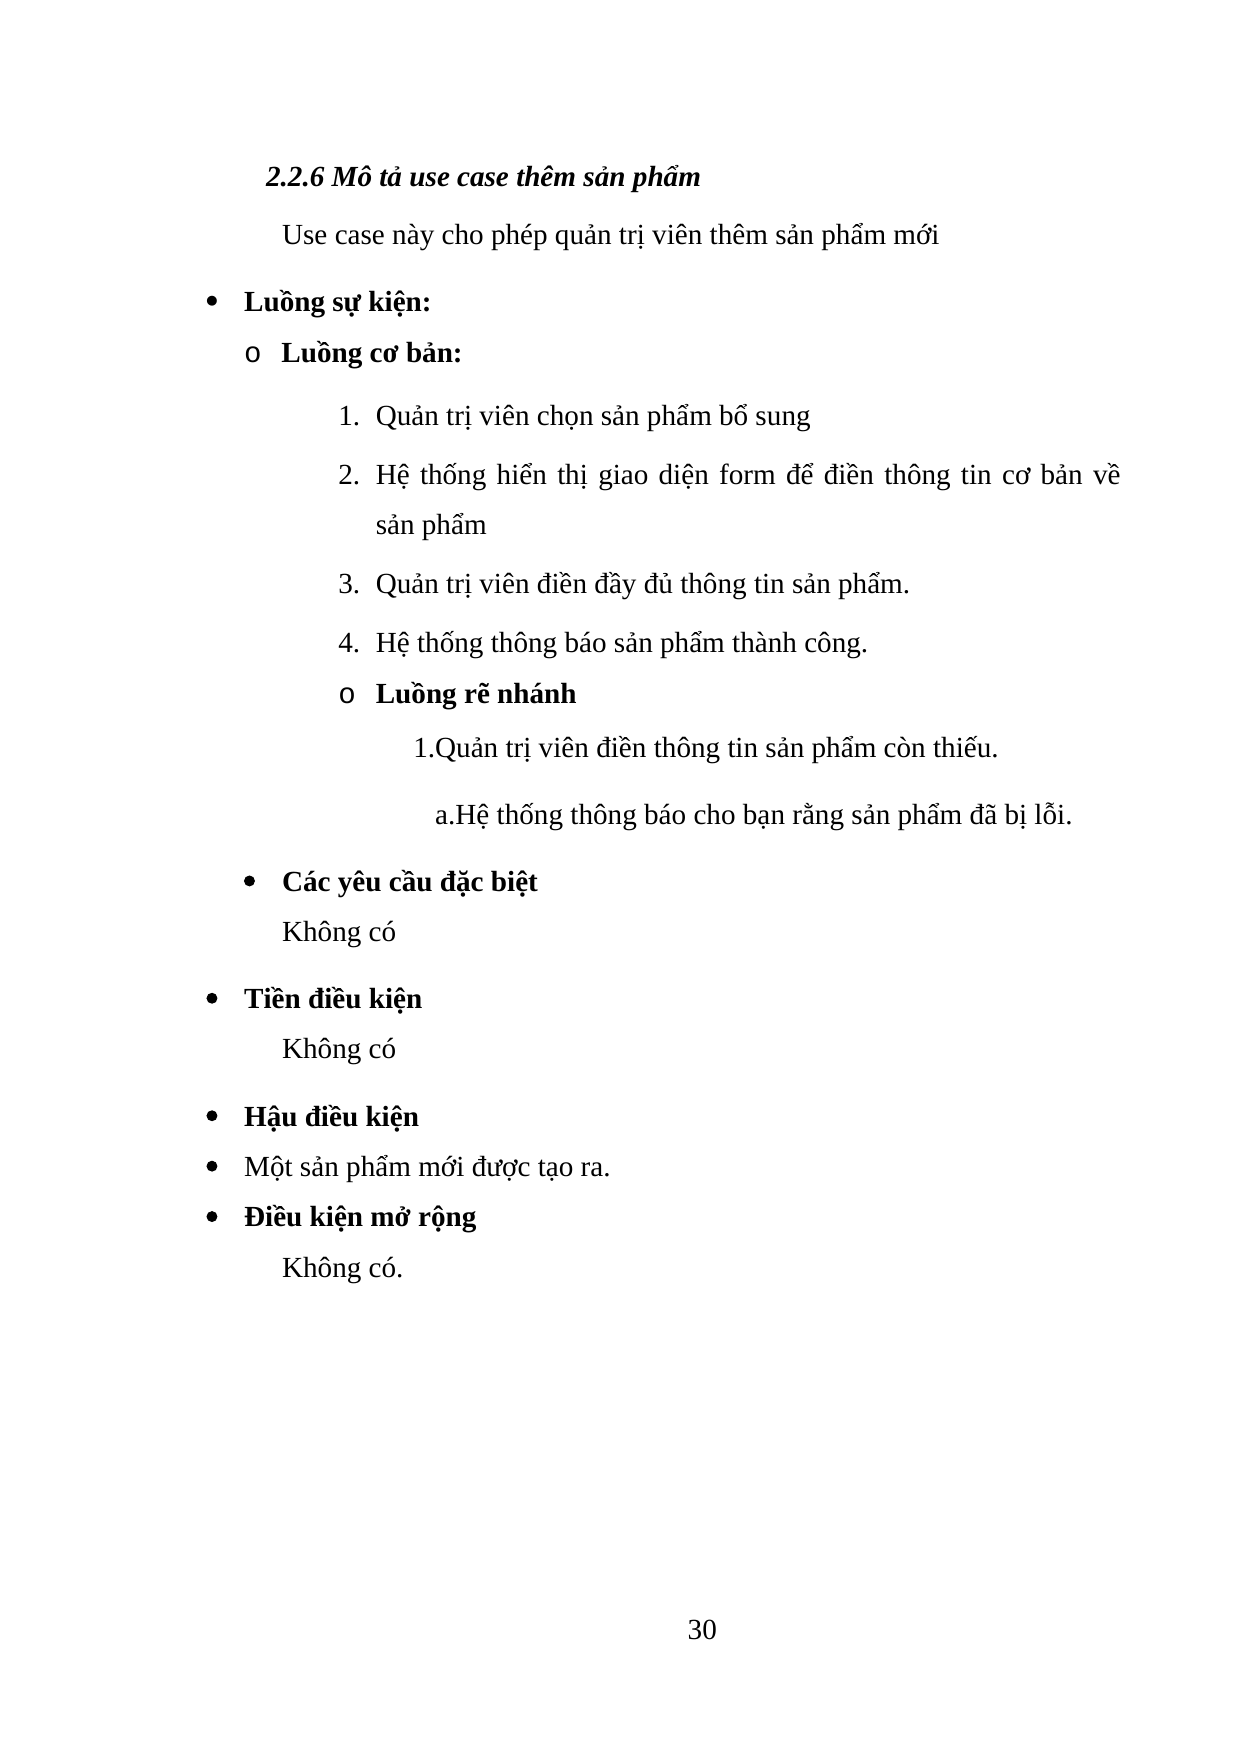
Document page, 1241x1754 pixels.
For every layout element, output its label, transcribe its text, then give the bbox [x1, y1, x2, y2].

list Quản trị viên chọn sản phẩm bổ sung [338, 398, 1122, 431]
list Hậu điều kiện [207, 1099, 1122, 1132]
text a.Hệ thống thông báo cho bạn rằng sản phẩm đã bị lỗi. [338, 797, 1122, 830]
subtitle Mô tả use case thêm sản phẩm [207, 159, 1122, 192]
list Luồng rẽ nhánh [338, 676, 1122, 712]
list Điều kiện mở rộng [207, 1199, 1122, 1233]
text Không có [207, 1032, 1122, 1065]
list Hệ thống thông báo sản phẩm thành công. [338, 626, 1122, 659]
text 1.Quản trị viên điền thông tin sản phẩm còn thiếu. [338, 730, 1122, 763]
text Use case này cho phép quản trị viên thêm sản phẩm mới [207, 217, 1122, 251]
text Không có. [207, 1250, 1122, 1283]
list Một sản phẩm mới được tạo ra. [207, 1149, 1122, 1183]
list Các yêu cầu đặc biệt [244, 864, 1122, 897]
list Luồng cơ bản: [244, 335, 1122, 371]
text Không có [207, 914, 1122, 948]
list Luồng sự kiện: [207, 284, 1122, 318]
list Quản trị viên điền đầy đủ thông tin sản phẩm. [338, 566, 1122, 600]
list Hệ thống hiển thị giao diện form để điền thông tin cơ bản về sản phẩm [338, 457, 1122, 541]
list Tiền điều kiện [207, 981, 1122, 1015]
